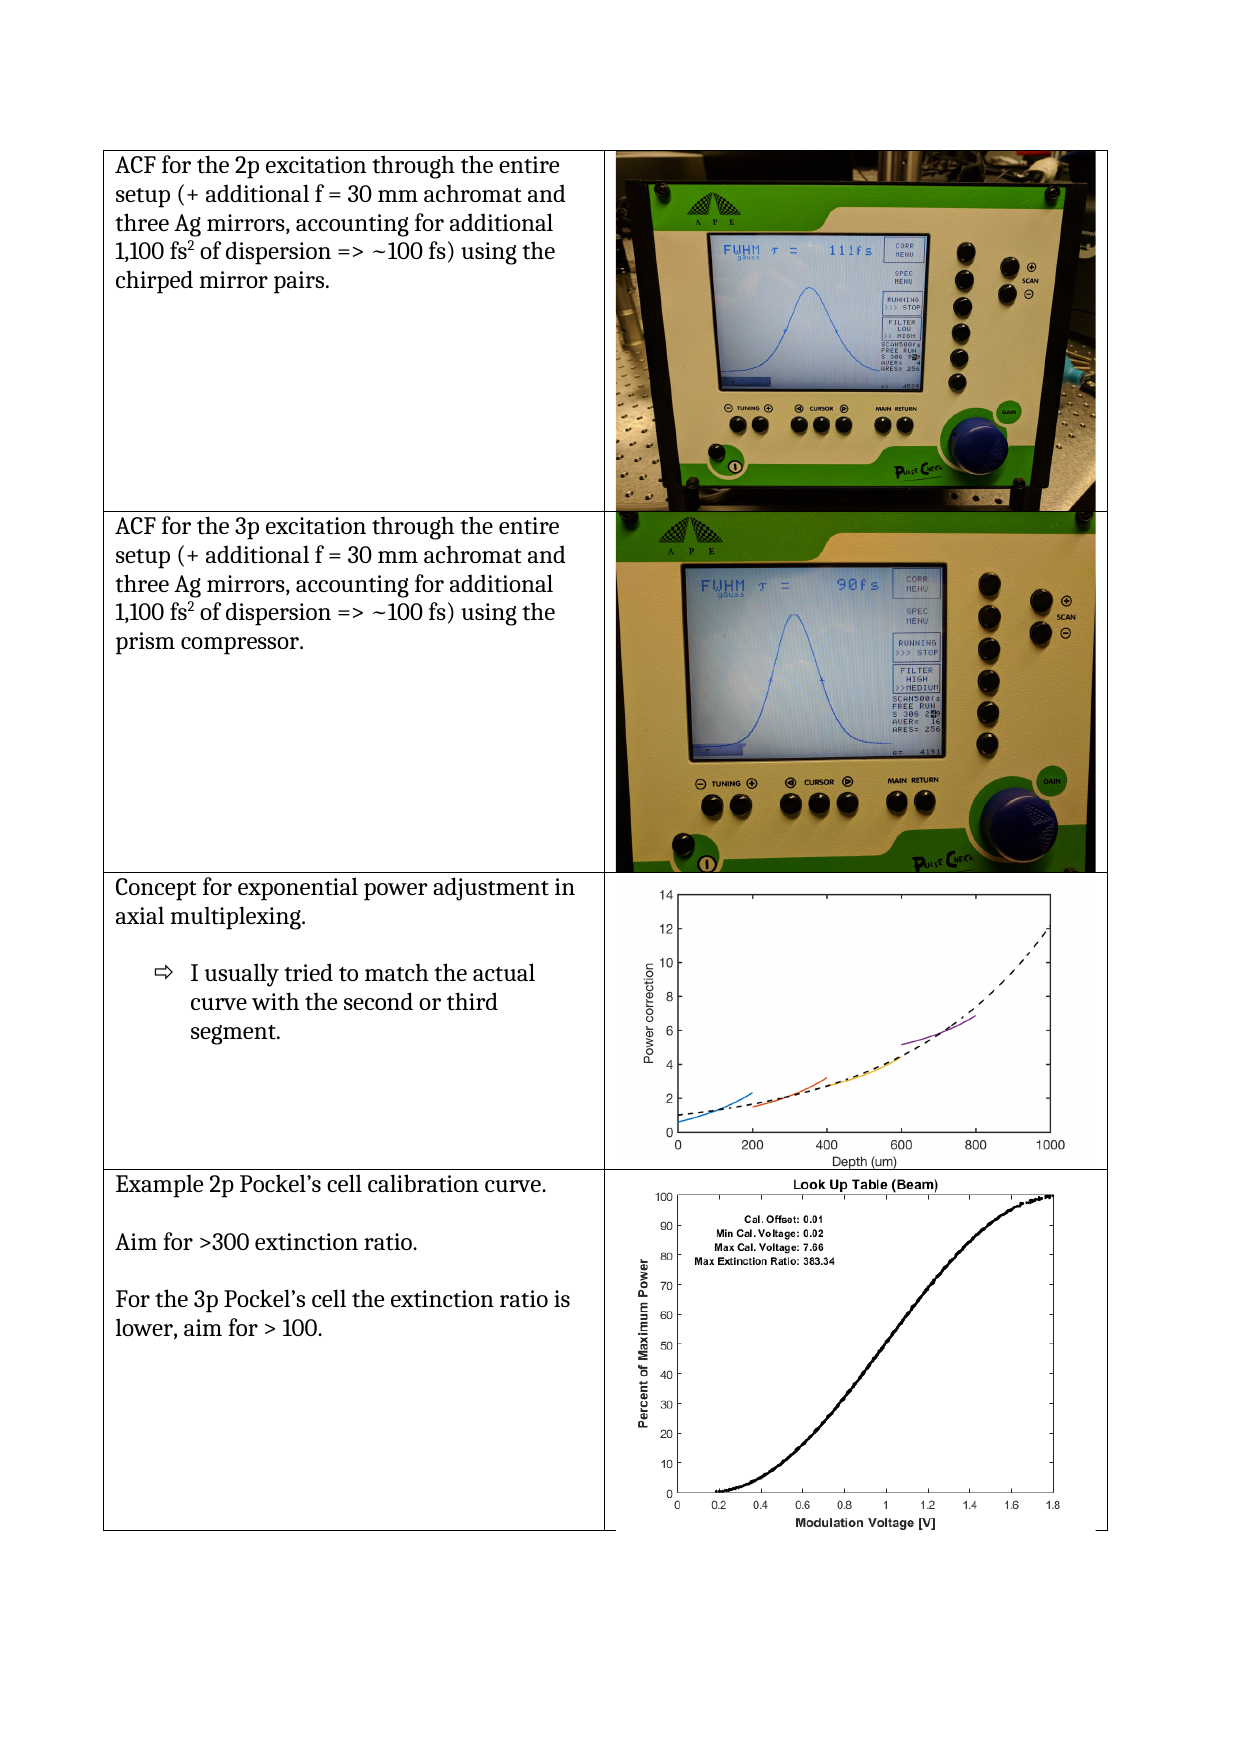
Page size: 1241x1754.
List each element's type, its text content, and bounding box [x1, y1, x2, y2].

table_cell [605, 1170, 615, 1530]
table_cell [605, 151, 615, 511]
table_cell [1096, 512, 1107, 872]
table_cell ACF for the 2p excitation through the entire setup (+ additional f = 30 mm achromat and three Ag mirrors, accounting for additional 1,100 fs2 of dispersion => ~100 fs) using the chirped mirror pairs. [104, 151, 604, 511]
table_cell [1096, 151, 1107, 511]
table_cell [1096, 1170, 1107, 1530]
table_cell [605, 873, 615, 1169]
table_cell [1096, 873, 1107, 1169]
picture [615, 512, 1096, 872]
table_cell [605, 512, 615, 872]
table_cell Example 2p Pockel’s cell calibration curve. Aim for >300 extinction ratio. For the 3p Pockel’s cell the extinction ratio is lower, aim for > 100. [104, 1170, 604, 1530]
table_cell Concept for exponential power adjustment in axial multiplexing. I usually tried to match the actual curve with the second or third segment. [104, 873, 604, 1169]
picture [615, 1170, 1096, 1531]
picture [615, 151, 1096, 511]
table_cell ACF for the 3p excitation through the entire setup (+ additional f = 30 mm achromat and three Ag mirrors, accounting for additional 1,100 fs2 of dispersion => ~100 fs) using the prism compressor. [104, 512, 604, 872]
picture [615, 873, 1096, 1169]
